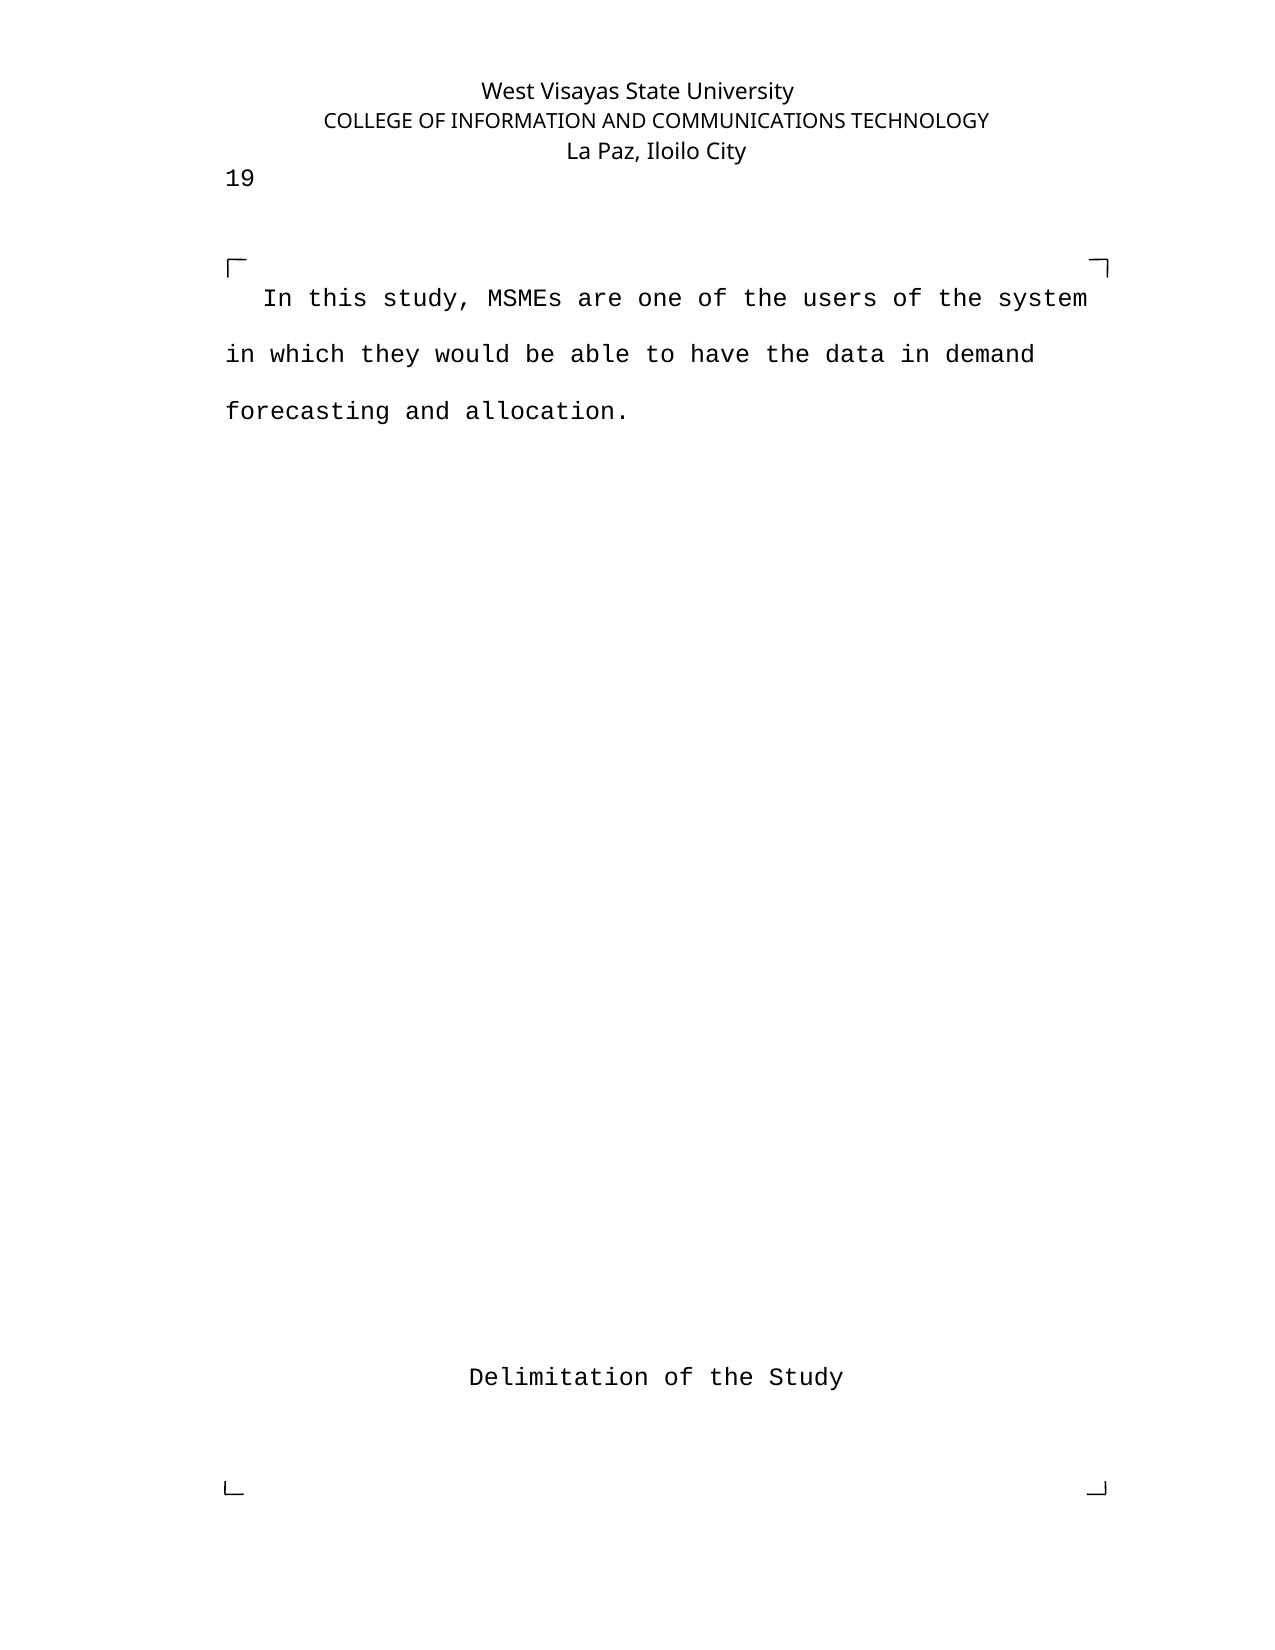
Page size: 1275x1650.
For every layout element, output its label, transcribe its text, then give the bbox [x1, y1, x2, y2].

text In this study, MSMEs are one of the users of the system in which they would be able to have the data in demand forecasting and allocation. [225, 285, 1087, 427]
text Delimitation of the Study [225, 1365, 1087, 1393]
